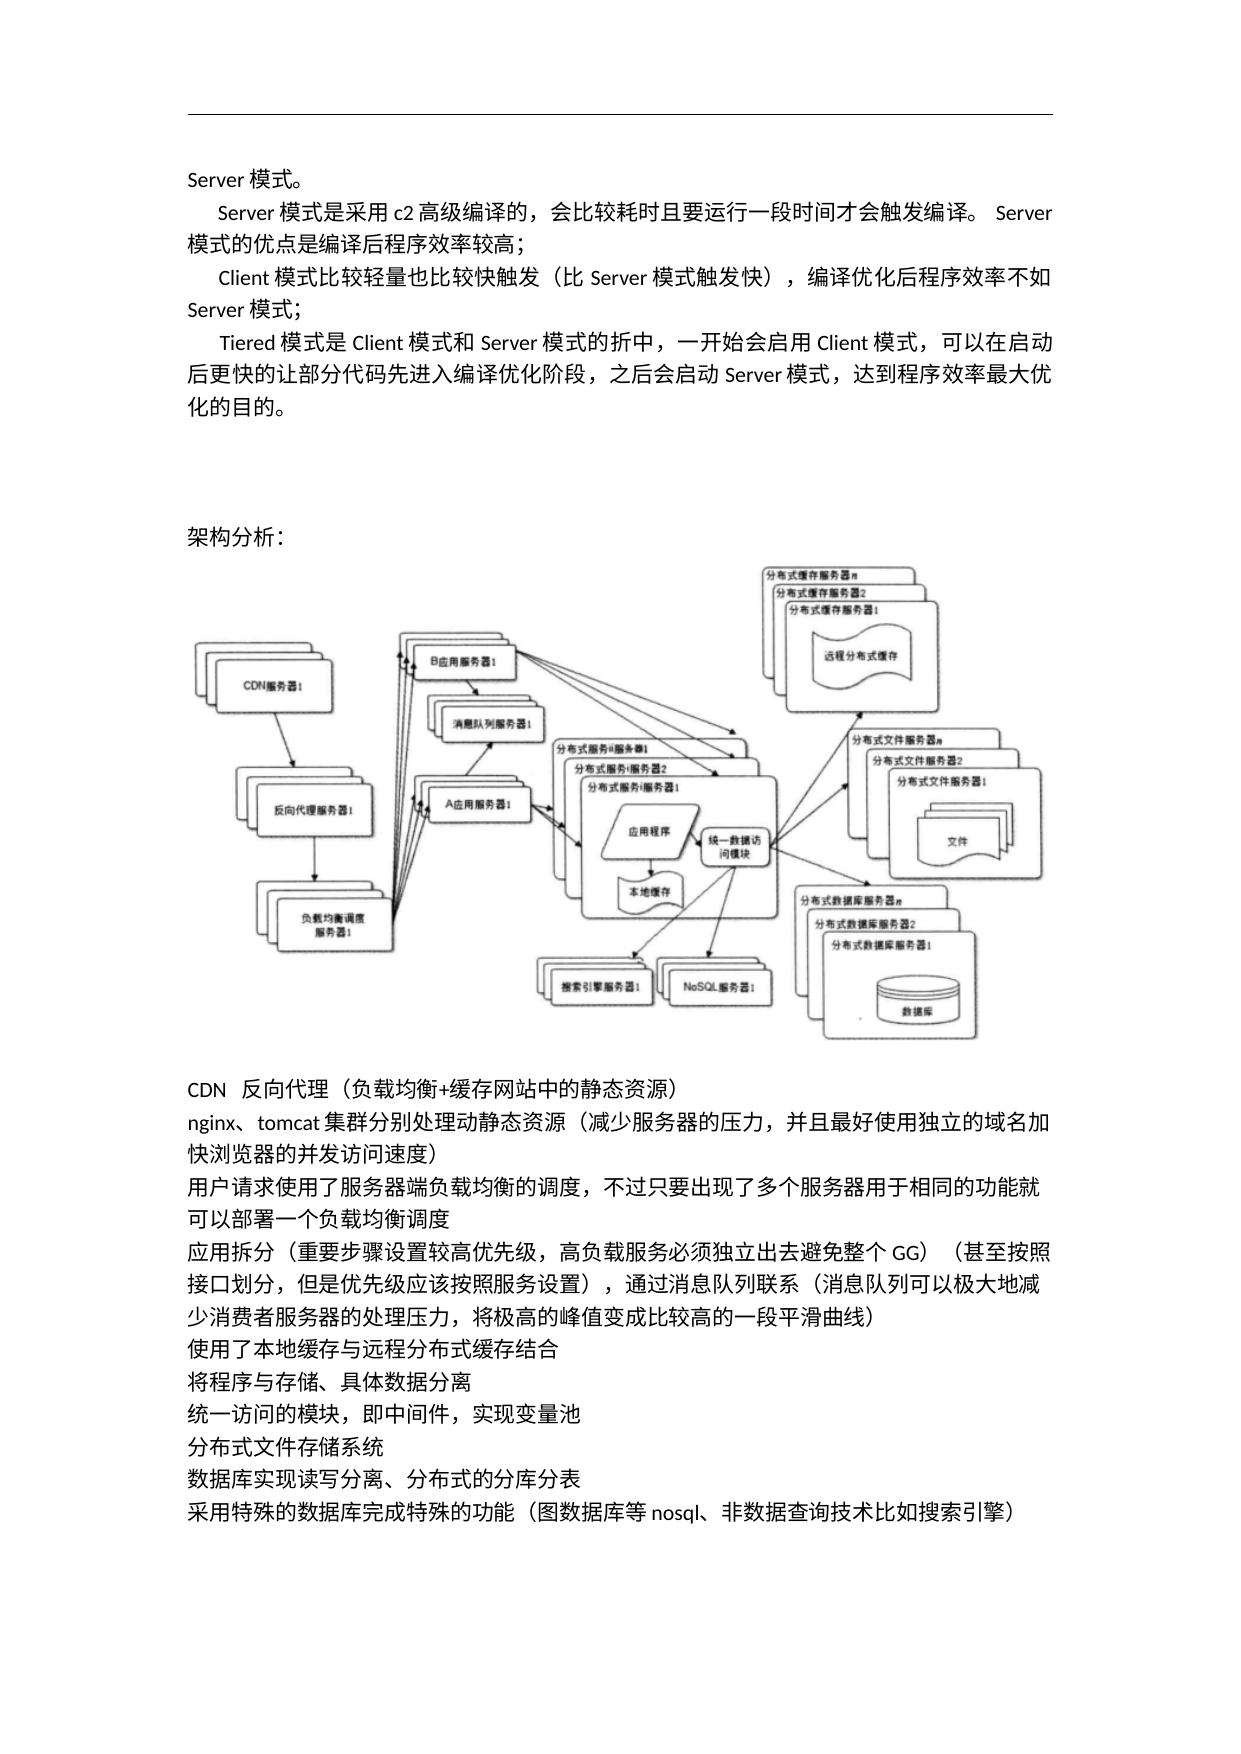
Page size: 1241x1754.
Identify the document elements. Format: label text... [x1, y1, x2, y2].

text 将程序与存储、具体数据分离 [187, 1364, 1053, 1397]
text 用户请求使用了服务器端负载均衡的调度，不过只要出现了多个服务器用于相同的功能就可以部署一个负载均衡调度 [187, 1169, 1053, 1234]
text 使用了本地缓存与远程分布式缓存结合 [187, 1332, 1053, 1364]
text CDN 反向代理（负载均衡+缓存网站中的静态资源） [187, 1072, 1053, 1104]
text nginx、tomcat集群分别处理动静态资源（减少服务器的压力，并且最好使用独立的域名加快浏览器的并发访问速度） [187, 1104, 1053, 1169]
text 架构分析： [187, 519, 1053, 552]
text Server模式是采用c2高级编译的，会比较耗时且要运行一段时间才会触发编译。 Server模式的优点是编译后程序效率较高； [187, 194, 1053, 259]
text 应用拆分（重要步骤设置较高优先级，高负载服务必须独立出去避免整个GG）（甚至按照接口划分，但是优先级应该按照服务设置），通过消息队列联系（消息队列可以极大地减少消费者服务器的处理压力，将极高的峰值变成比较高的一段平滑曲线） [187, 1234, 1053, 1332]
text 分布式文件存储系统 [187, 1429, 1053, 1462]
text 采用特殊的数据库完成特殊的功能（图数据库等nosql、非数据查询技术比如搜索引擎） [187, 1494, 1053, 1527]
text 数据库实现读写分离、分布式的分库分表 [187, 1462, 1053, 1494]
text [187, 162, 1053, 194]
text Tiered模式是Client模式和Server模式的折中，一开始会启用Client模式，可以在启动后更快的让部分代码先进入编译优化阶段，之后会启动Server模式，达到程序效率最大优化的目的。 [187, 324, 1053, 422]
text Client模式比较轻量也比较快触发（比Server模式触发快），编译优化后程序效率不如Server模式； [187, 259, 1053, 324]
text 统一访问的模块，即中间件，实现变量池 [187, 1397, 1053, 1429]
picture [187, 552, 1058, 1055]
